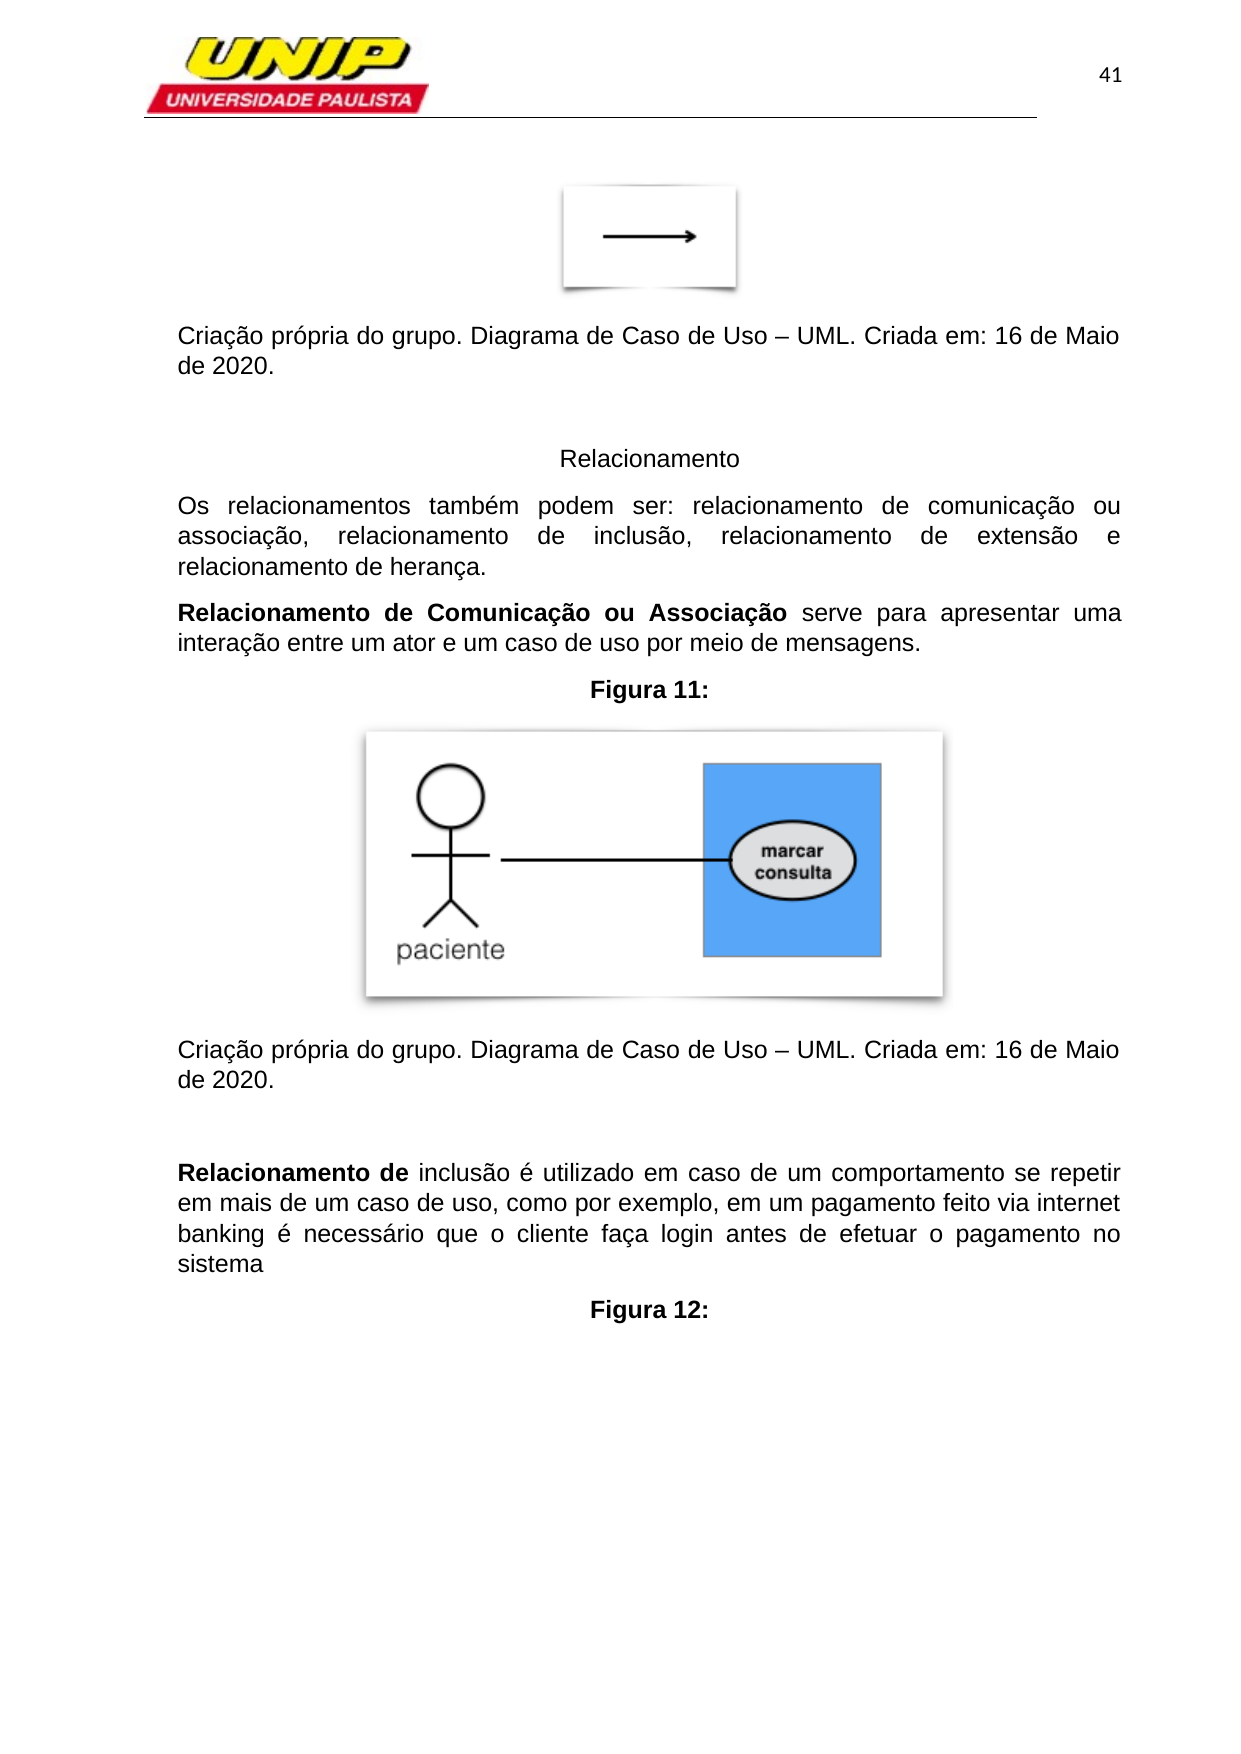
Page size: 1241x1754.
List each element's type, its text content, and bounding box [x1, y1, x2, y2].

text Criação própria do grupo. Diagrama de Caso de Uso – UML. Criada em: 16 de Maio de 2020. [177, 321, 1122, 380]
text Figura 12: [177, 1295, 1122, 1324]
picture [556, 177, 743, 303]
text Relacionamento [177, 444, 1122, 473]
picture [146, 37, 429, 114]
text Criação própria do grupo. Diagrama de Caso de Uso – UML. Criada em: 16 de Maio de 2020. [177, 1035, 1122, 1093]
picture [346, 721, 954, 1017]
text Relacionamento de Comunicação ou Associação serve para apresentar uma interação entre um ator e um caso de uso por meio de mensagens. [177, 598, 1122, 657]
text Os relacionamentos também podem ser: relacionamento de comunicação ou associação, relacionamento de inclusão, relacionamento de extensão e relacionamento de herança. [177, 491, 1122, 580]
text Relacionamento de inclusão é utilizado em caso de um comportamento se repetir em mais de um caso de uso, como por exemplo, em um pagamento feito via internet banking é necessário que o cliente faça login antes de efetuar o pagamento no sistema [177, 1158, 1122, 1277]
text Figura 11: [177, 675, 1122, 704]
